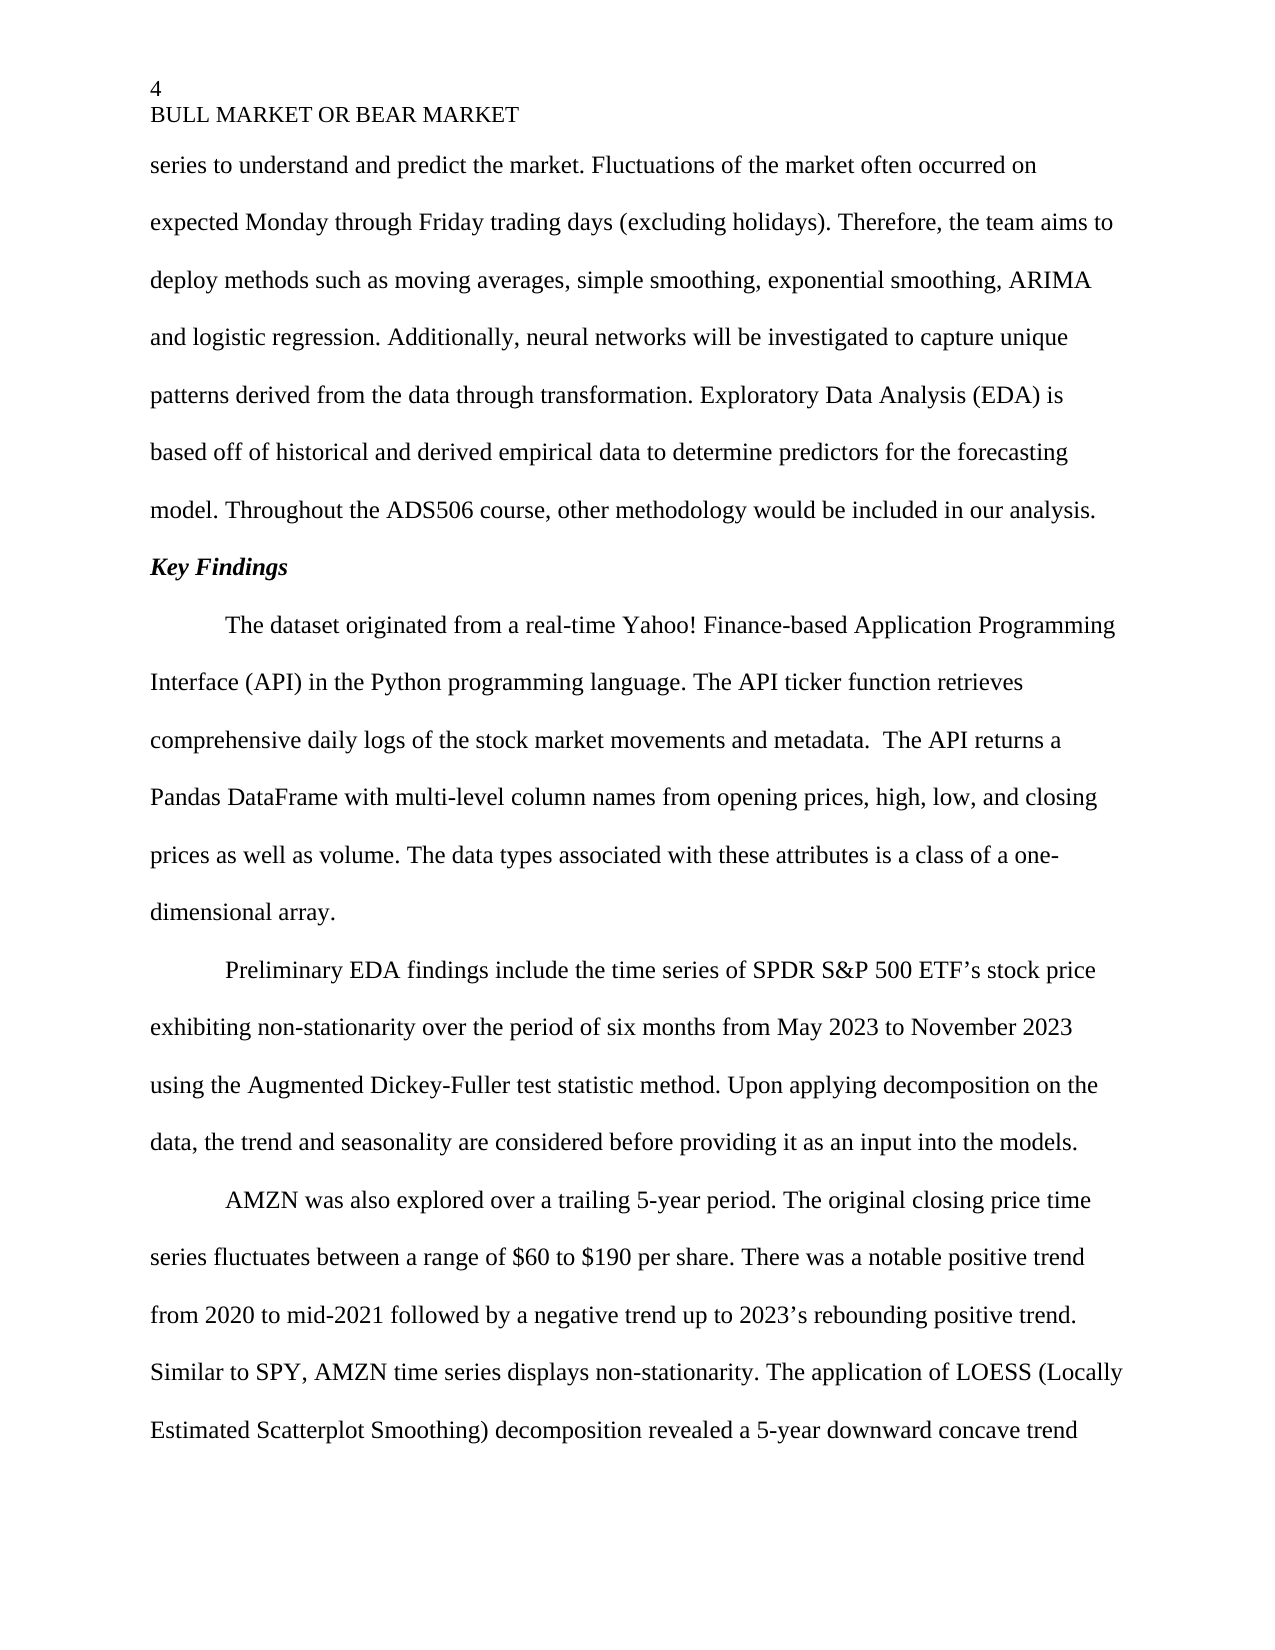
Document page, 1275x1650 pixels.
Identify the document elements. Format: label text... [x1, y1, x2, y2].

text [150, 1185, 1125, 1444]
text The dataset originated from a real-time Yahoo! Finance-based Application Programming Interface (API) in the Python programming language. The API ticker function retrieves comprehensive daily logs of the stock market movements and metadata. The API returns a Pandas DataFrame with multi-level column names from opening prices, high, low, and closing prices as well as volume. The data types associated with these attributes is a class of a one-dimensional array. [150, 610, 1125, 926]
text Key Findings [150, 552, 1125, 581]
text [150, 150, 1125, 524]
text Preliminary EDA findings include the time series of SPDR S&P 500 ETF’s stock price exhibiting non-stationarity over the period of six months from May 2023 to November 2023 using the Augmented Dickey-Fuller test statistic method. Upon applying decomposition on the data, the trend and seasonality are considered before providing it as an input into the models. [150, 955, 1125, 1156]
